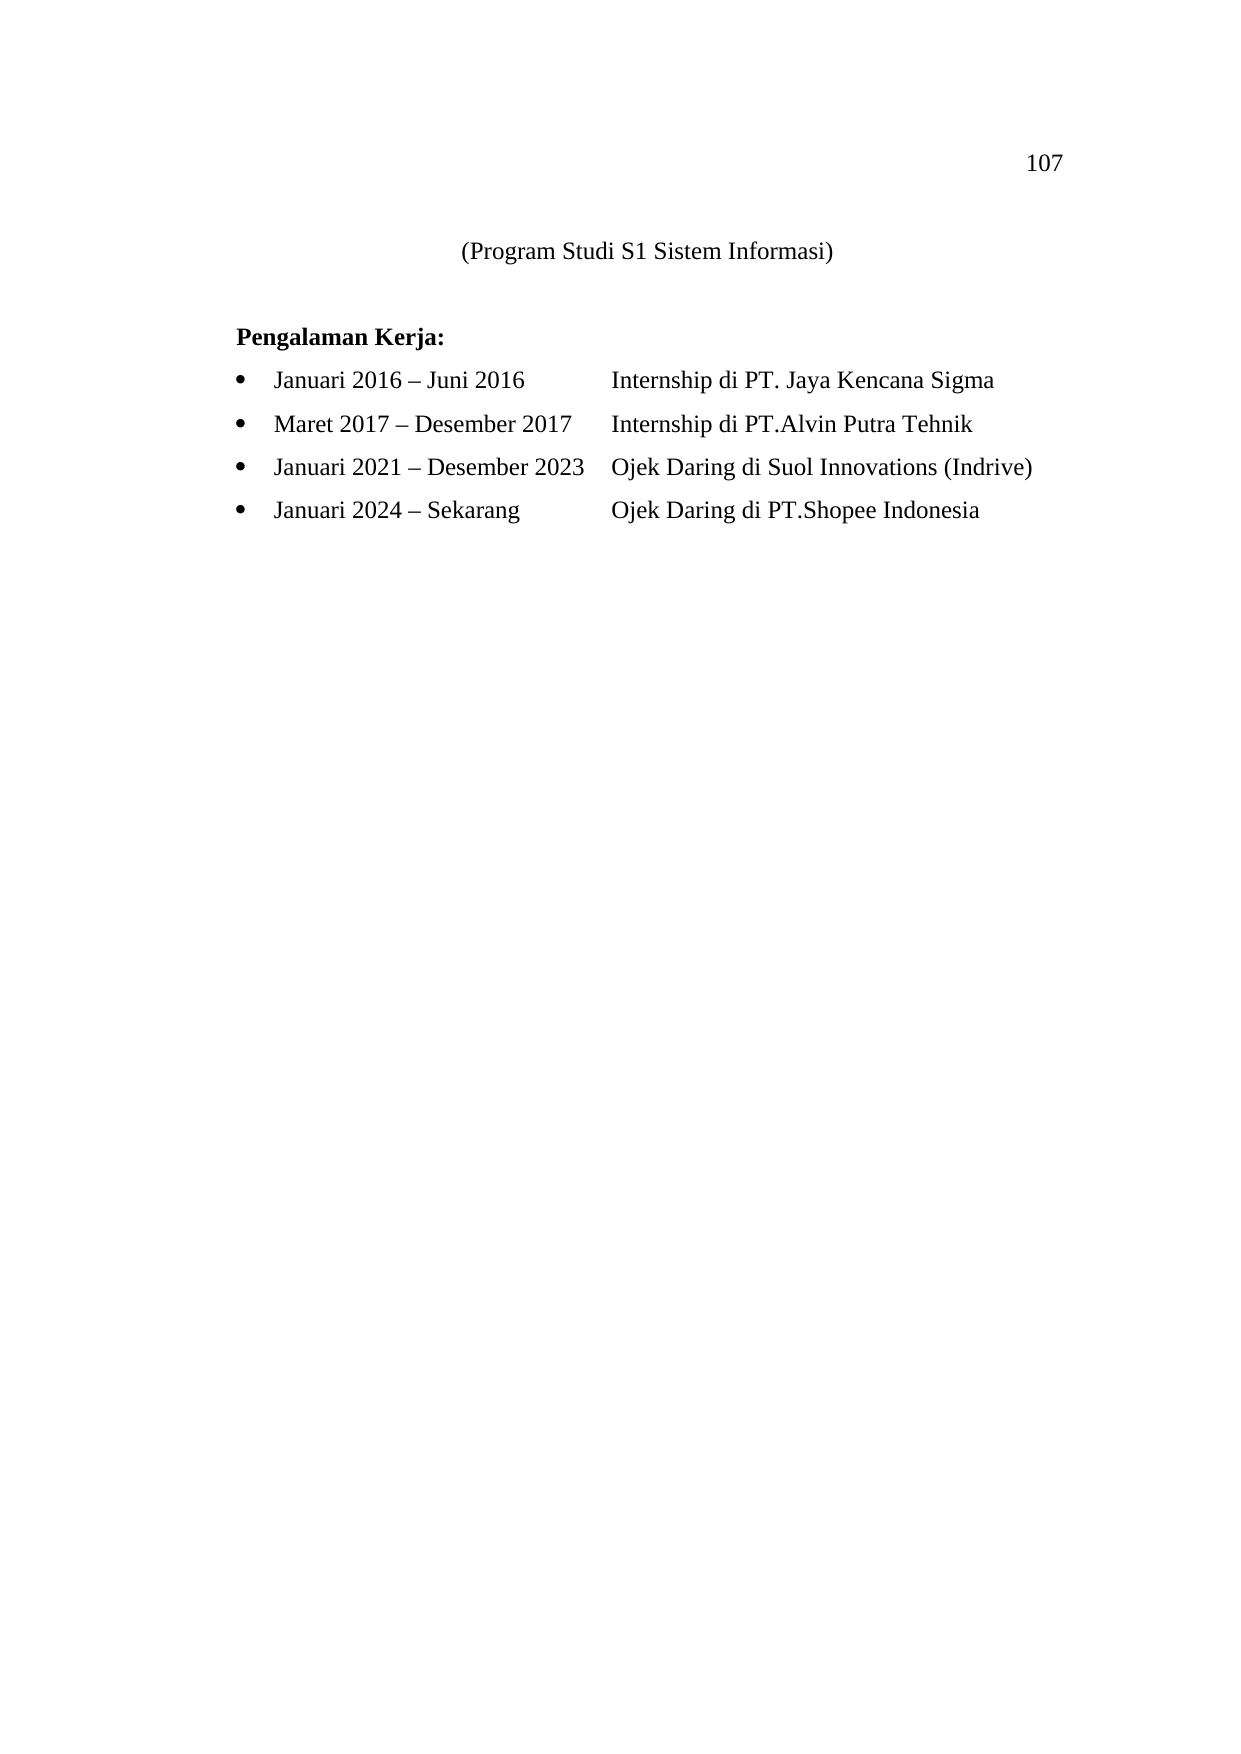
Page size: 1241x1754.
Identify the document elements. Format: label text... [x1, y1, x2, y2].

list Maret 2017 – Desember 2017 Internship di PT.Alvin Putra Tehnik [236, 409, 1063, 437]
list Januari 2016 – Juni 2016 Internship di PT. Jaya Kencana Sigma [236, 366, 1063, 394]
text Pengalaman Kerja: [236, 322, 1063, 351]
text (Program Studi S1 Sistem Informasi) [461, 236, 1063, 265]
list Januari 2024 – Sekarang Ojek Daring di PT.Shopee Indonesia [236, 495, 1063, 524]
list Januari 2021 – Desember 2023 Ojek Daring di Suol Innovations (Indrive) [236, 452, 1063, 481]
